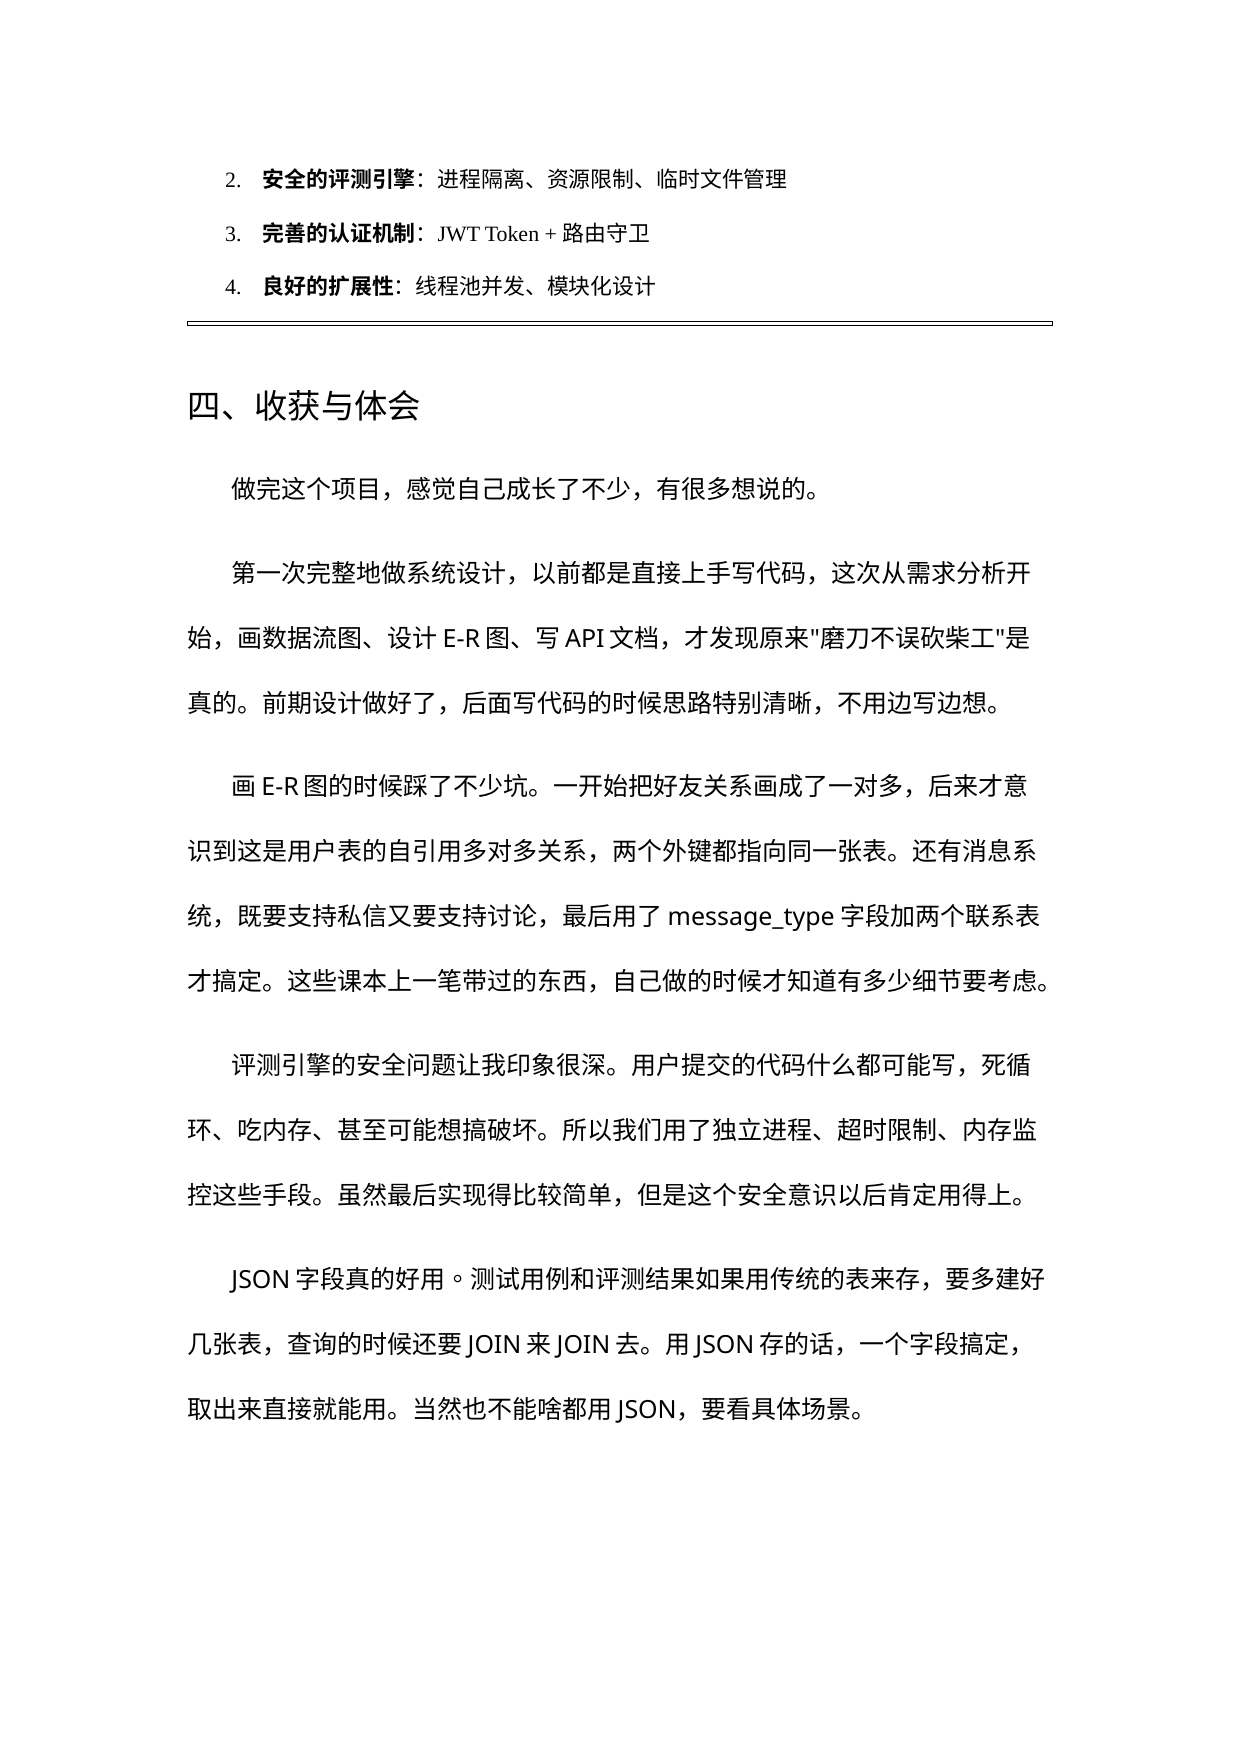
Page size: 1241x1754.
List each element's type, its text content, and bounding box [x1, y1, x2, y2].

text JSON字段真的好用。测试用例和评测结果如果用传统的表来存，要多建好几张表，查询的时候还要JOIN来JOIN去。用JSON存的话，一个字段搞定，取出来直接就能用。当然也不能啥都用JSON，要看具体场景。 [187, 1245, 1053, 1440]
text 第一次完整地做系统设计，以前都是直接上手写代码，这次从需求分析开始，画数据流图、设计E-R图、写API文档，才发现原来"磨刀不误砍柴工"是真的。前期设计做好了，后面写代码的时候思路特别清晰，不用边写边想。 [187, 539, 1053, 734]
list 安全的评测引擎：进程隔离、资源限制、临时文件管理 [225, 162, 1053, 194]
text 评测引擎的安全问题让我印象很深。用户提交的代码什么都可能写，死循环、吃内存、甚至可能想搞破坏。所以我们用了独立进程、超时限制、内存监控这些手段。虽然最后实现得比较简单，但是这个安全意识以后肯定用得上。 [187, 1031, 1053, 1226]
text 做完这个项目，感觉自己成长了不少，有很多想说的。 [187, 455, 1053, 520]
list 完善的认证机制：JWT Token + 路由守卫 [225, 215, 1053, 248]
list 良好的扩展性：线程池并发、模块化设计 [225, 269, 1053, 301]
text 画E-R图的时候踩了不少坑。一开始把好友关系画成了一对多，后来才意识到这是用户表的自引用多对多关系，两个外键都指向同一张表。还有消息系统，既要支持私信又要支持讨论，最后用了message_type字段加两个联系表才搞定。这些课本上一笔带过的东西，自己做的时候才知道有多少细节要考虑。 [187, 752, 1053, 1012]
subtitle 四、收获与体会 [187, 371, 1053, 436]
